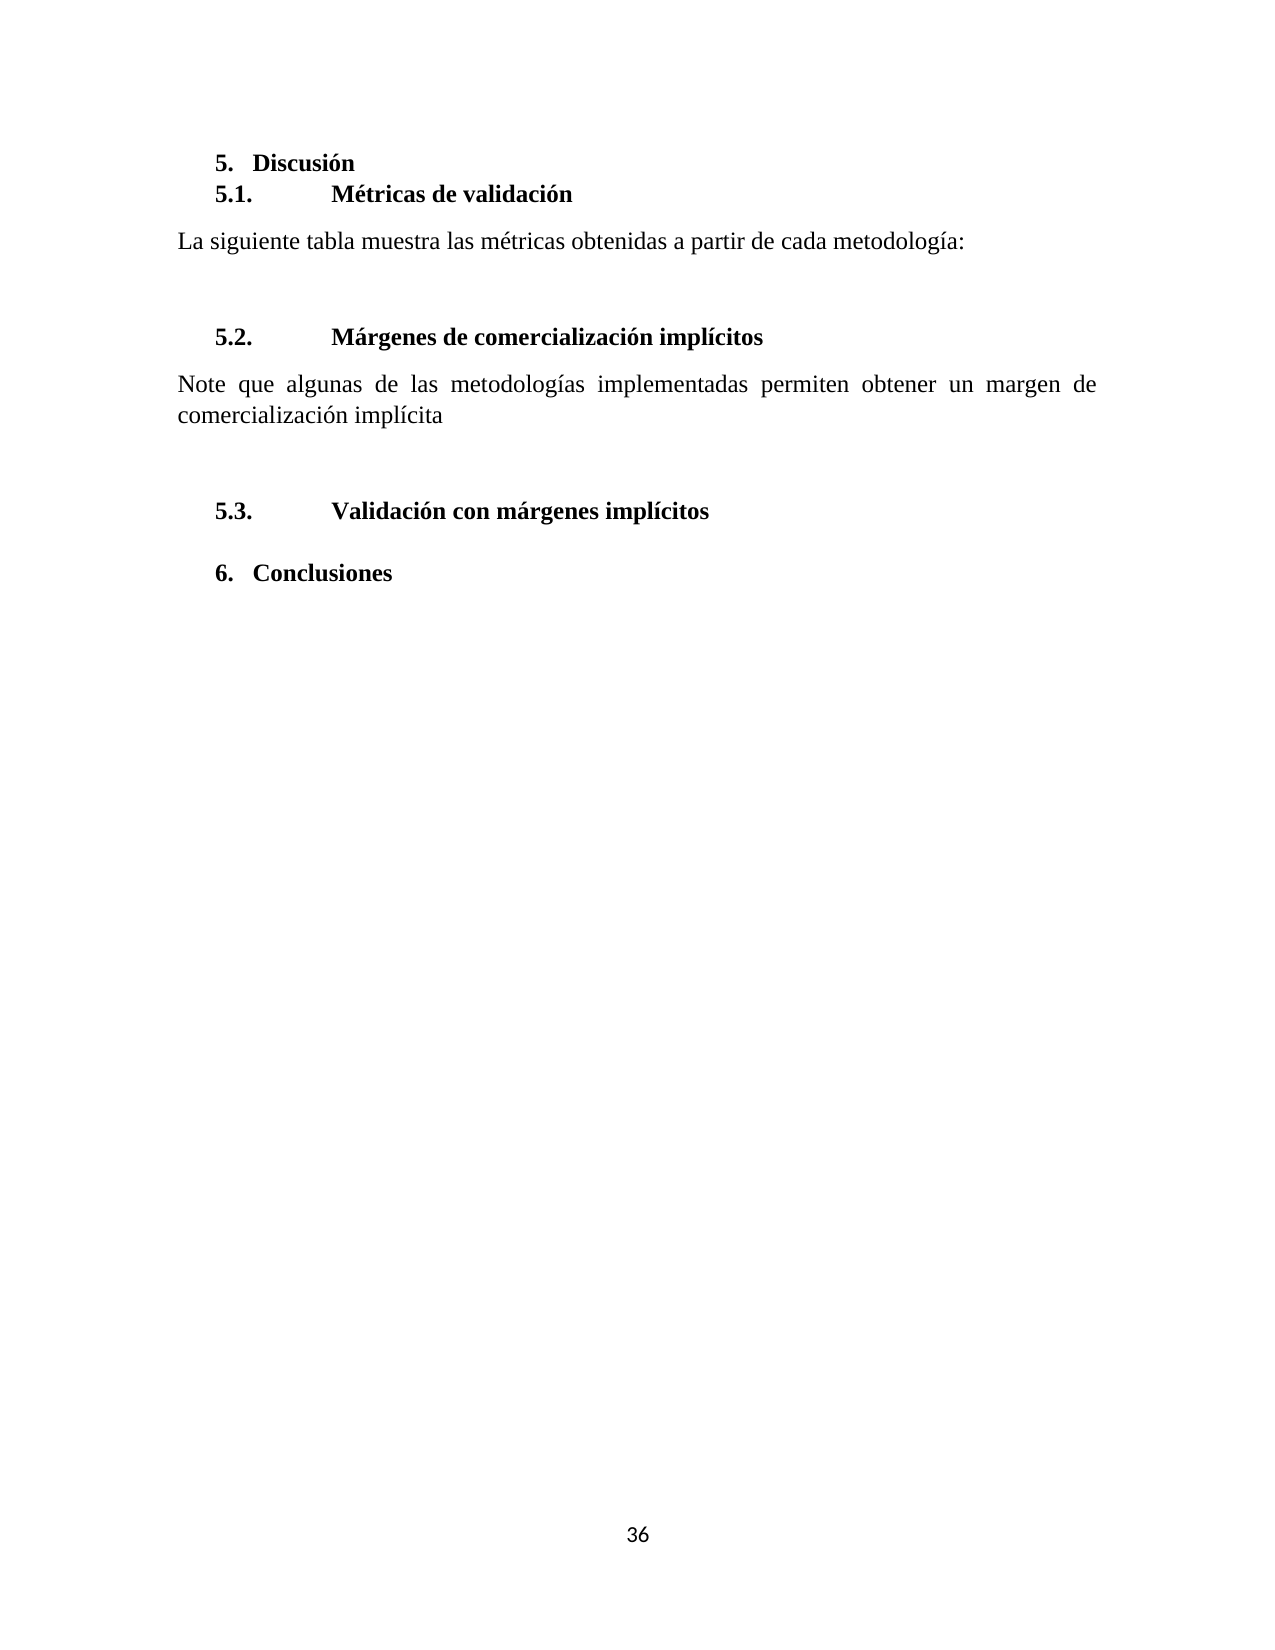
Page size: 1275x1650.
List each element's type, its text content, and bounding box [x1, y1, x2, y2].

list Márgenes de comercialización implícitos [215, 322, 1098, 351]
list Validación con márgenes implícitos [215, 496, 1098, 525]
list Discusión [215, 148, 1098, 176]
text Note que algunas de las metodologías implementadas permiten obtener un margen de comercialización implícita [177, 369, 1098, 429]
list Conclusiones [215, 558, 1098, 587]
list Métricas de validación [215, 179, 1098, 207]
text La siguiente tabla muestra las métricas obtenidas a partir de cada metodología: [177, 226, 1098, 255]
